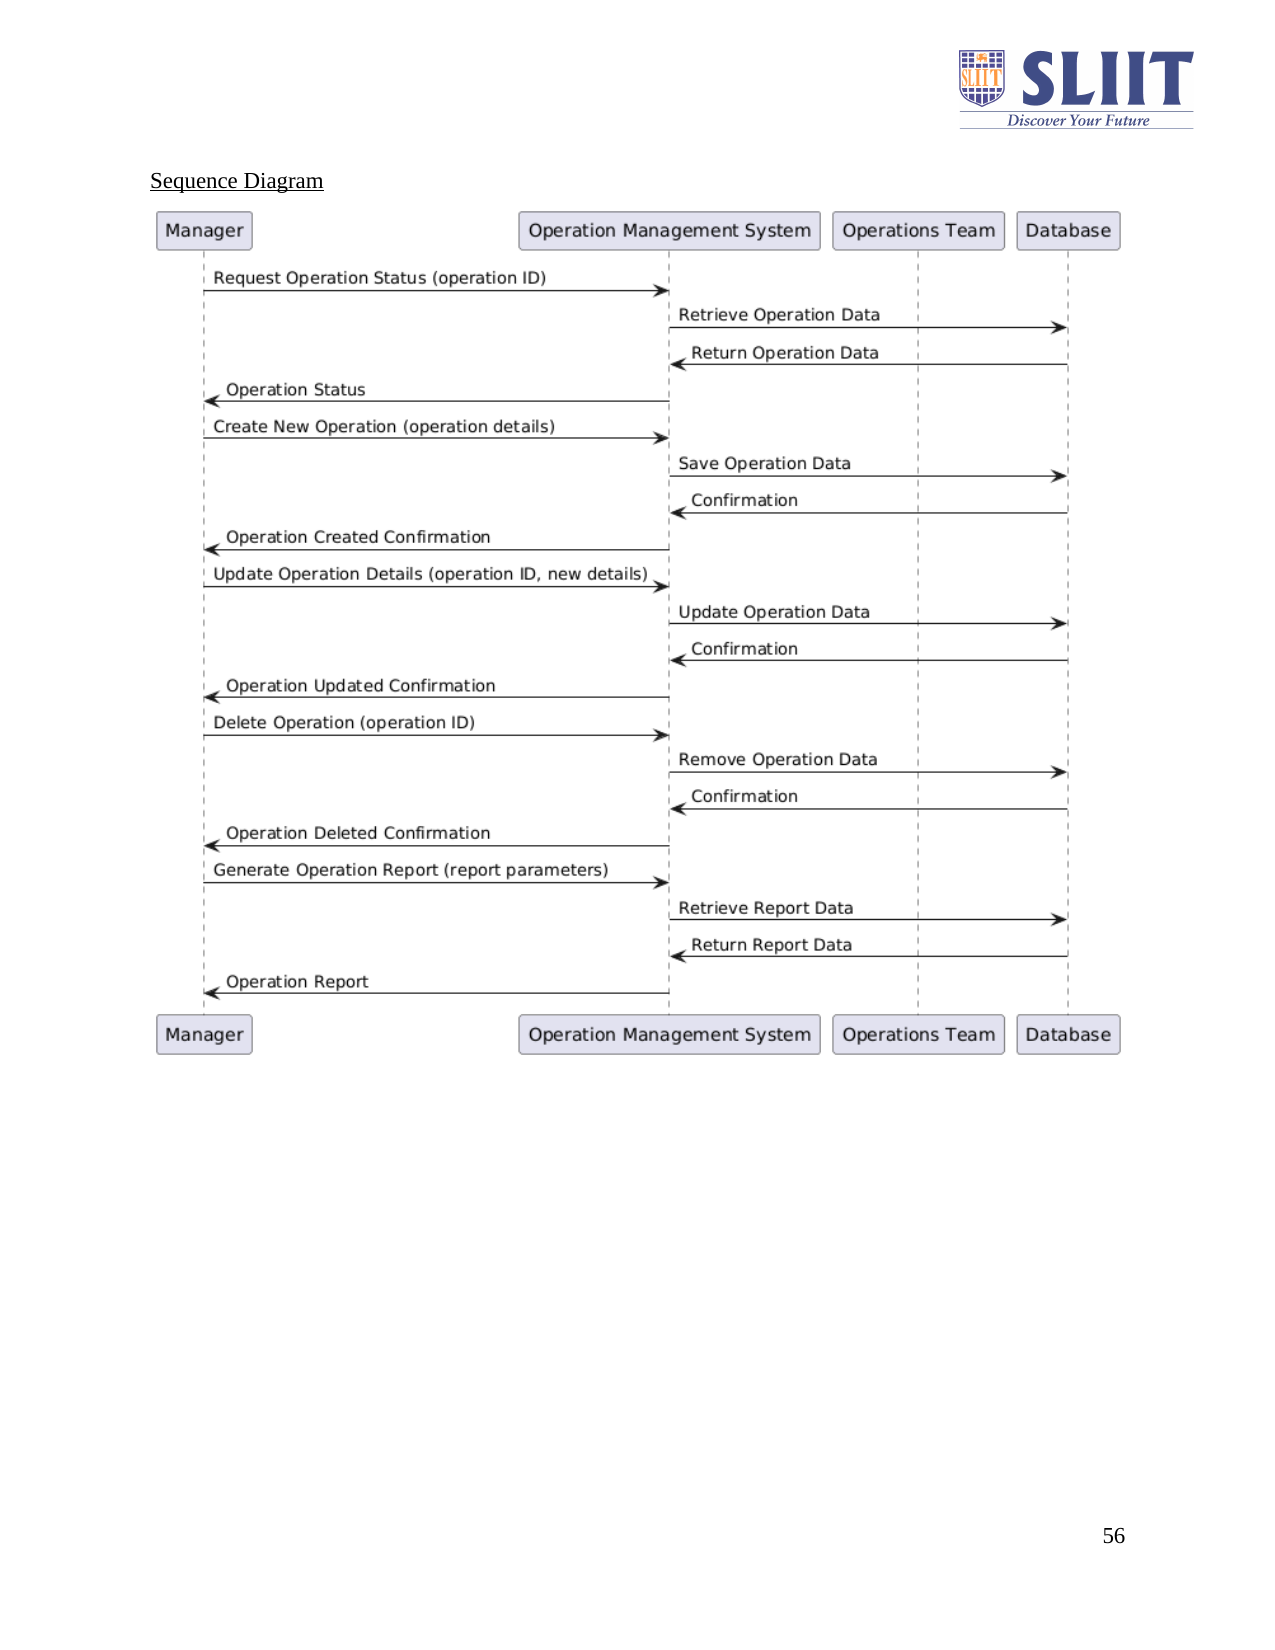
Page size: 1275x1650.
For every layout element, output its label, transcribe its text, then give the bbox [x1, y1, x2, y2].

subtitle Sequence Diagram [150, 167, 1125, 193]
picture [150, 205, 1125, 1060]
picture [959, 50, 1194, 129]
